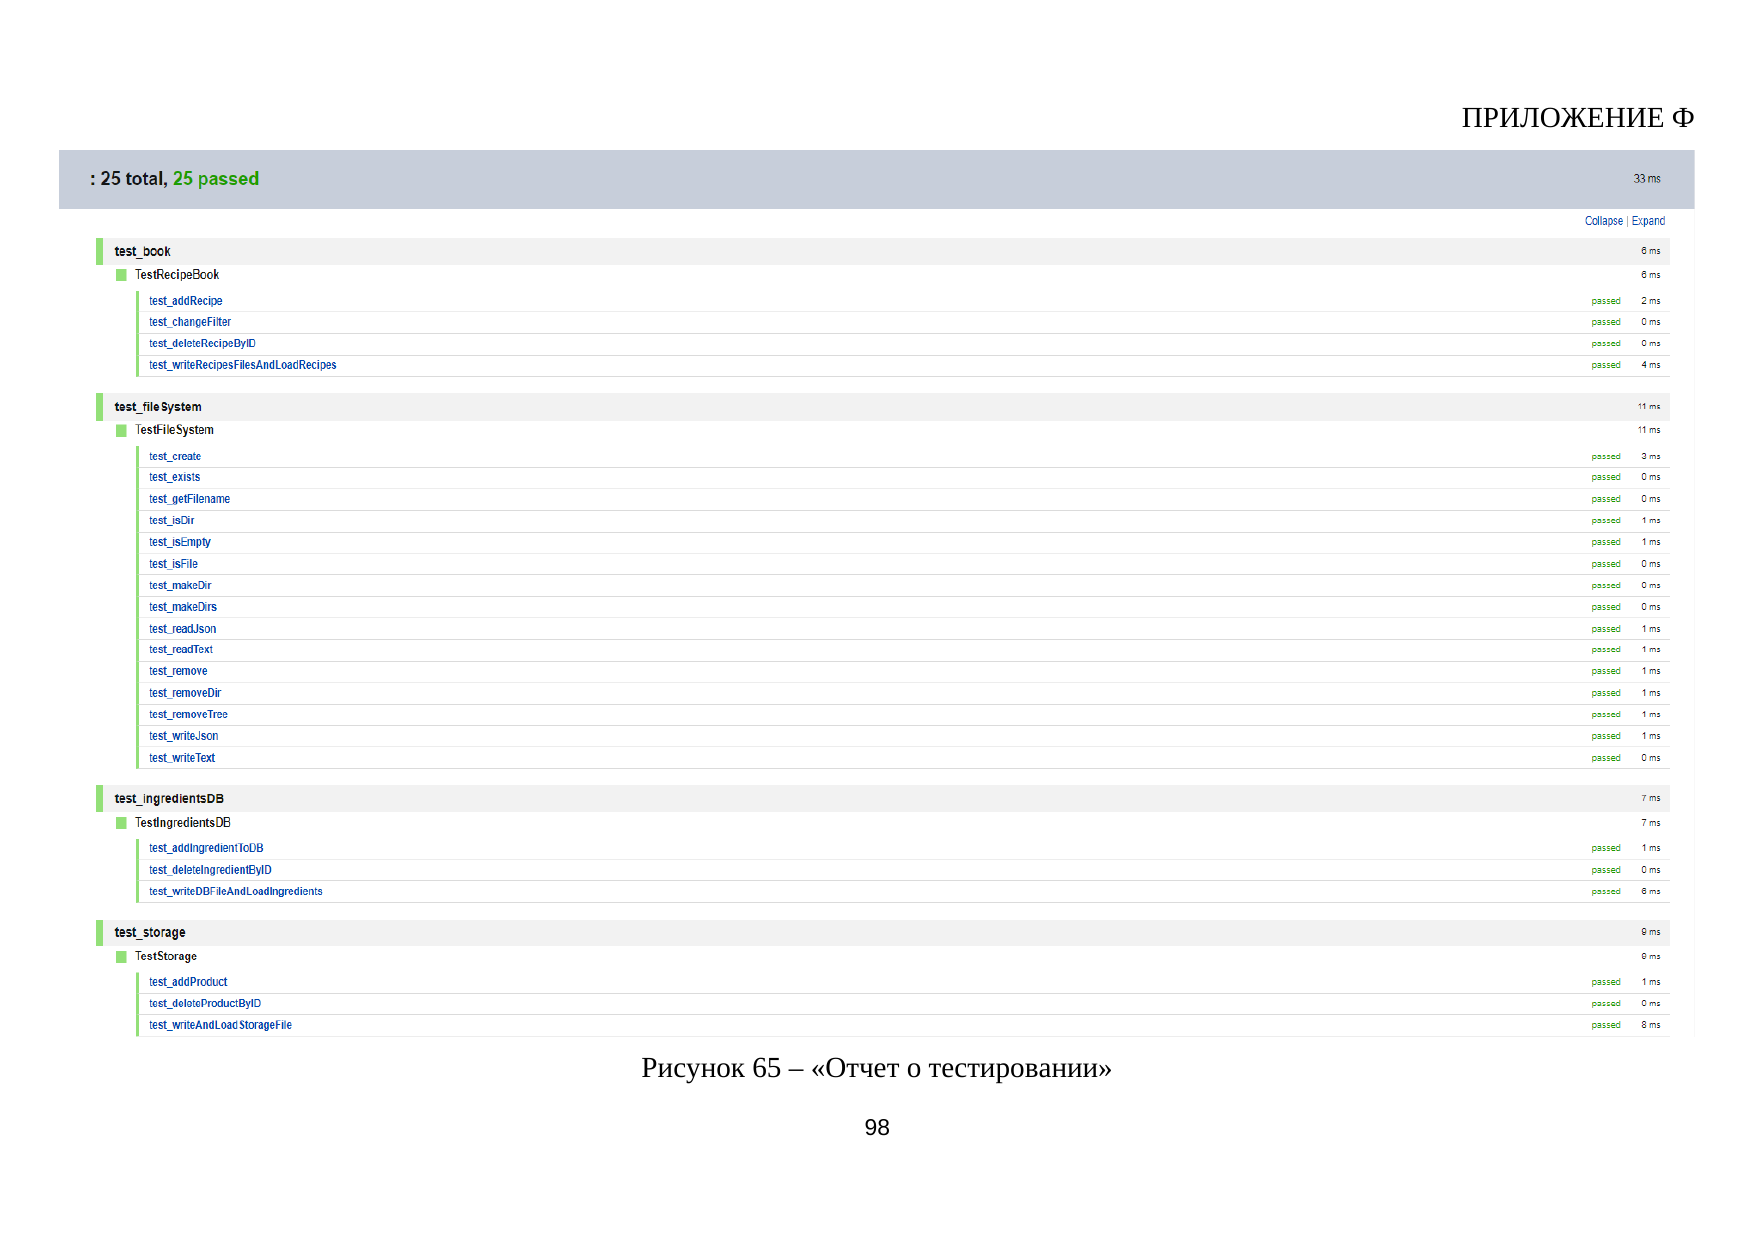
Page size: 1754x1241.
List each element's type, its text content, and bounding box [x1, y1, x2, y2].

text ПРИЛОЖЕНИЕ Ф [59, 100, 1695, 134]
text Рисунок 65 – «Отчет о тестировании» [59, 1050, 1695, 1083]
picture [59, 150, 1695, 1037]
